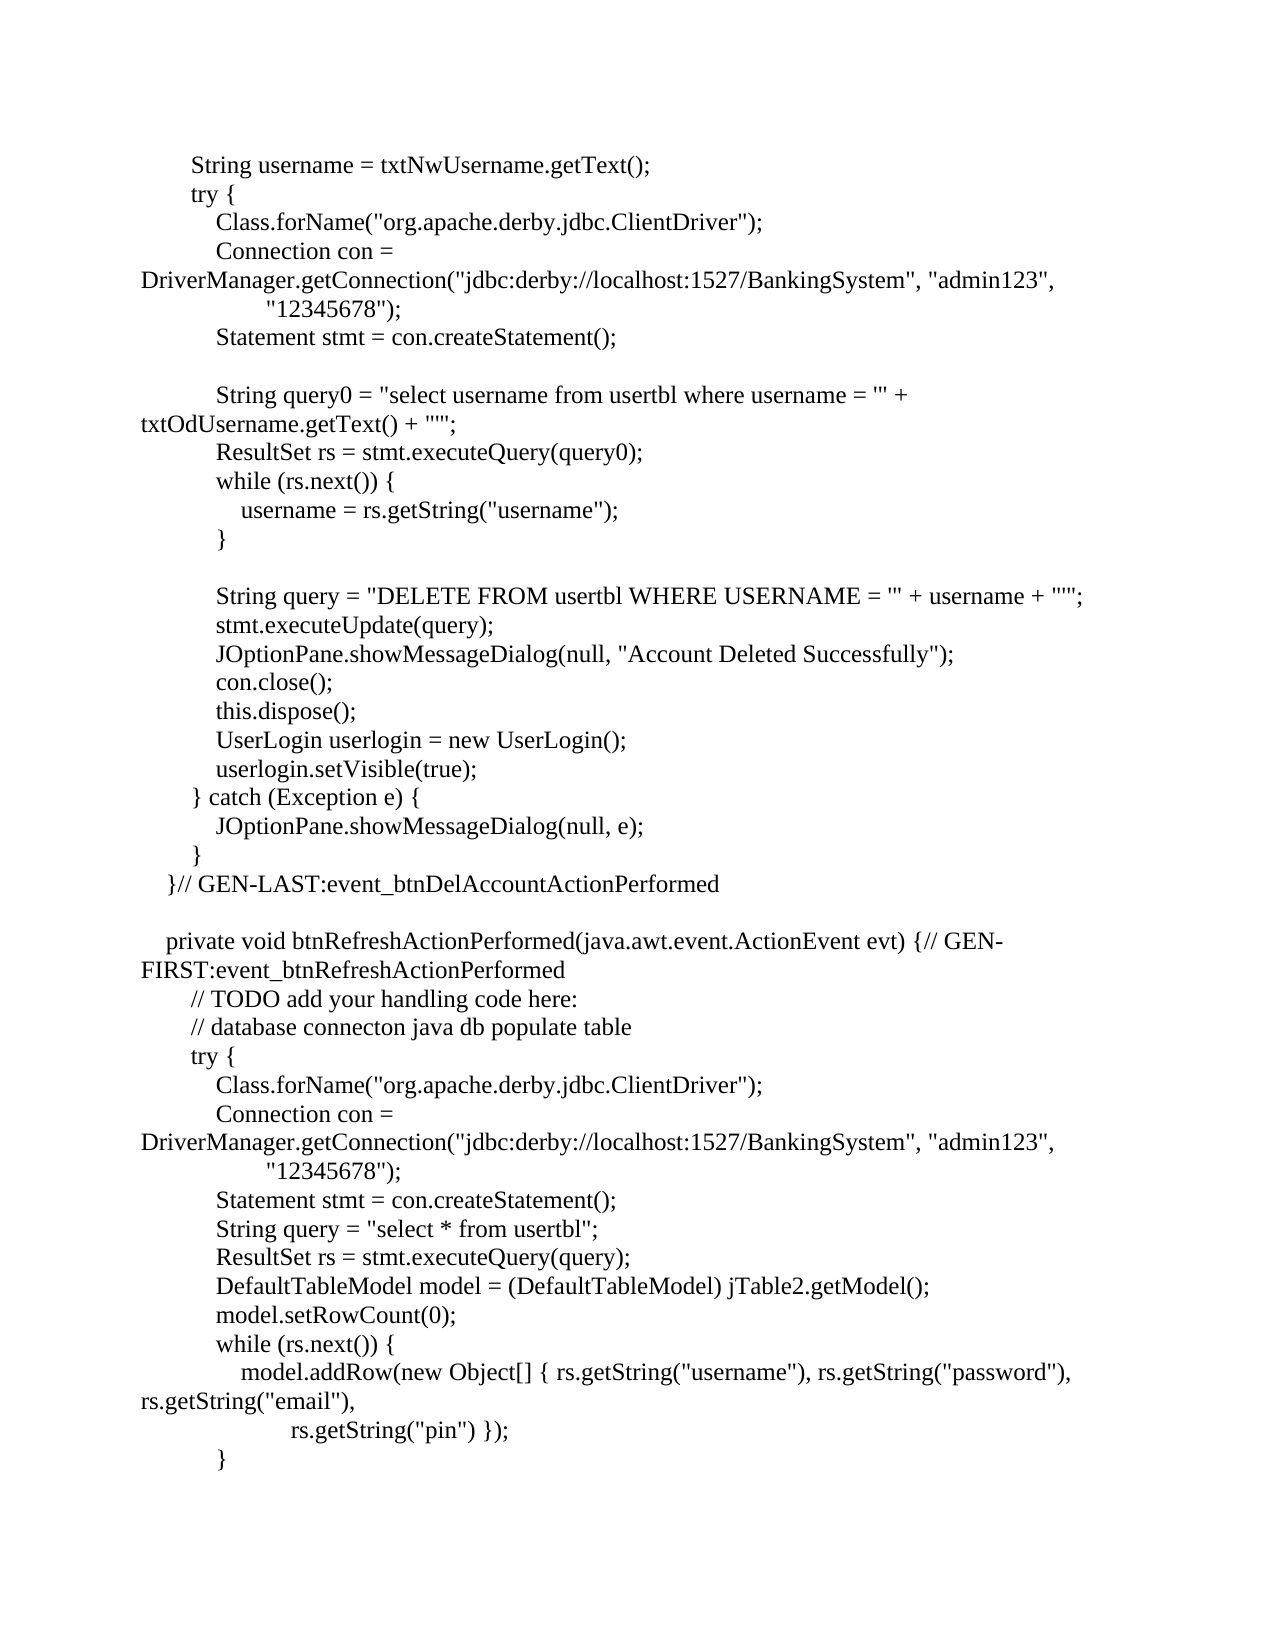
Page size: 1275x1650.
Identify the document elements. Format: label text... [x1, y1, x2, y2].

text } [141, 1444, 1172, 1472]
text } [141, 524, 1172, 552]
text String query = "select * from usertbl"; [141, 1214, 1172, 1242]
text Class.forName("org.apache.derby.jdbc.ClientDriver"); [141, 207, 1172, 236]
text // TODO add your handling code here: [141, 984, 1172, 1012]
text Statement stmt = con.createStatement(); [141, 1185, 1172, 1214]
text con.close(); [141, 667, 1172, 696]
text UserLogin userlogin = new UserLogin(); [141, 725, 1172, 754]
text private void btnRefreshActionPerformed(java.awt.event.ActionEvent evt) {// GEN-FIRST:event_btnRefreshActionPerformed [141, 926, 1172, 984]
text rs.getString("pin") }); [141, 1415, 1172, 1444]
text model.setRowCount(0); [141, 1300, 1172, 1329]
text "12345678"); [141, 1156, 1172, 1185]
text userlogin.setVisible(true); [141, 754, 1172, 782]
text String query = "DELETE FROM usertbl WHERE USERNAME = '" + username + "'"; [141, 581, 1172, 610]
text JOptionPane.showMessageDialog(null, e); [141, 811, 1172, 840]
text Class.forName("org.apache.derby.jdbc.ClientDriver"); [141, 1070, 1172, 1099]
text model.addRow(new Object[] { rs.getString("username"), rs.getString("password"), rs.getString("email"), [141, 1357, 1172, 1415]
text try { [141, 179, 1172, 207]
text ResultSet rs = stmt.executeQuery(query0); [141, 437, 1172, 466]
text while (rs.next()) { [141, 1329, 1172, 1357]
text JOptionPane.showMessageDialog(null, "Account Deleted Successfully"); [141, 639, 1172, 667]
text username = rs.getString("username"); [141, 495, 1172, 524]
text Connection con = DriverManager.getConnection("jdbc:derby://localhost:1527/BankingSystem", "admin123", [141, 1099, 1172, 1156]
text "12345678"); [141, 294, 1172, 322]
text try { [141, 1041, 1172, 1070]
text this.dispose(); [141, 696, 1172, 725]
text while (rs.next()) { [141, 466, 1172, 495]
text String username = txtNwUsername.getText(); [141, 150, 1172, 179]
text }// GEN-LAST:event_btnDelAccountActionPerformed [141, 869, 1172, 897]
text DefaultTableModel model = (DefaultTableModel) jTable2.getModel(); [141, 1271, 1172, 1300]
text String query0 = "select username from usertbl where username = '" + txtOdUsername.getText() + "'"; [141, 380, 1172, 437]
text stmt.executeUpdate(query); [141, 610, 1172, 639]
text Connection con = DriverManager.getConnection("jdbc:derby://localhost:1527/BankingSystem", "admin123", [141, 236, 1172, 294]
text } catch (Exception e) { [141, 782, 1172, 811]
text ResultSet rs = stmt.executeQuery(query); [141, 1242, 1172, 1271]
text } [141, 840, 1172, 869]
text Statement stmt = con.createStatement(); [141, 322, 1172, 351]
text // database connecton java db populate table [141, 1012, 1172, 1041]
